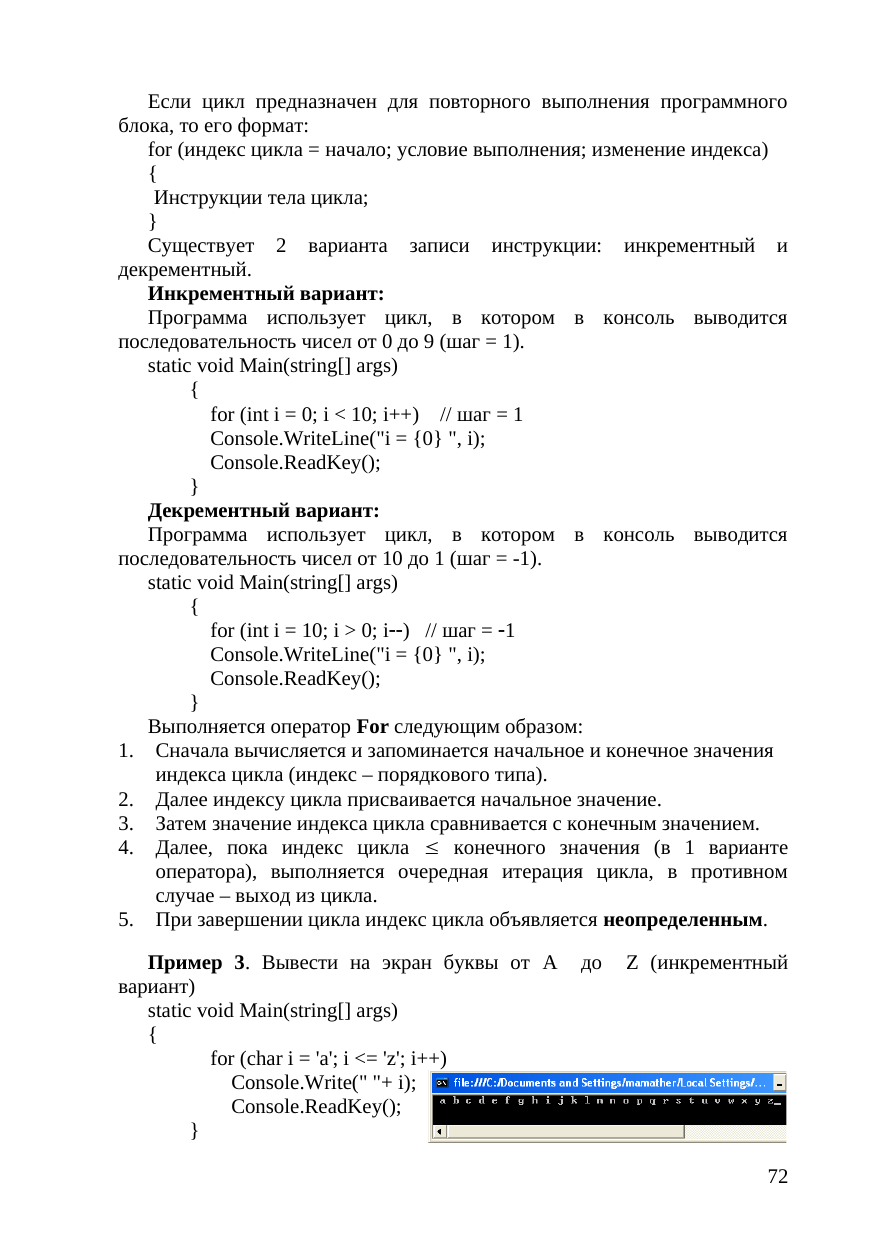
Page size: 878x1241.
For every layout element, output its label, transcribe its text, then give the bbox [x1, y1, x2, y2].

text for (индекс цикла = начало; условие выполнения; изменение индекса) [118, 137, 788, 161]
text Console.ReadKey(); [118, 449, 788, 474]
text } [118, 1118, 428, 1142]
text Программа использует цикл, в котором в консоль выводится последовательность чисел от 0 до 9 (шаг = 1). [118, 305, 788, 353]
text { [118, 594, 788, 618]
text for (int i = 10; i > 0; i) // шаг = 1 [118, 618, 788, 642]
text Пример 3. Вывести на экран буквы от A до Z (инкрементный вариант) [118, 950, 788, 998]
text Программа использует цикл, в котором в консоль выводится последовательность чисел от 10 до 1 (шаг = -1). [118, 522, 788, 570]
list При завершении цикла индекс цикла объявляется неопределенным. [118, 907, 788, 931]
text Инкрементный вариант: [118, 281, 788, 305]
text Существует 2 варианта записи инструкции: инкрементный и декрементный. [118, 233, 788, 281]
list Далее индексу цикла присваивается начальное значение. [118, 786, 788, 811]
text } [118, 209, 788, 233]
text Если цикл предназначен для повторного выполнения программного блока, то его формат: [118, 89, 788, 137]
list Далее, пока индекс цикла конечного значения (в 1 варианте оператора), выполняется очередная итерация цикла, в противном случае – выход из цикла. [118, 834, 788, 907]
text static void Main(string[] args) [118, 570, 788, 594]
text Выполняется оператор For следующим образом: [118, 714, 788, 738]
text Console.WriteLine("i = {0} ", i); [118, 426, 788, 449]
text static void Main(string[] args) [118, 353, 788, 377]
text Console.Write(" "+ i); [118, 1070, 428, 1094]
list Сначала вычисляется и запоминается начальное и конечное значения индекса цикла (индекс – порядкового типа). [118, 738, 788, 786]
text Декрементный вариант: [118, 498, 788, 522]
text { [118, 1022, 788, 1046]
text Инструкции тела цикла; [118, 185, 788, 209]
text Console.ReadKey(); [118, 1094, 428, 1118]
text } [118, 474, 788, 498]
picture [428, 1070, 787, 1143]
list Затем значение индекса цикла сравнивается с конечным значением. [118, 811, 788, 834]
text for (char i = 'a'; i <= 'z'; i++) [118, 1046, 788, 1070]
text Console.WriteLine("i = {0} ", i); [118, 642, 788, 666]
text { [118, 161, 788, 185]
text { [118, 377, 788, 401]
text for (int i = 0; i < 10; i++) // шаг = 1 [118, 401, 788, 426]
text Console.ReadKey(); [118, 666, 788, 690]
text static void Main(string[] args) [118, 998, 788, 1022]
text } [118, 690, 788, 714]
